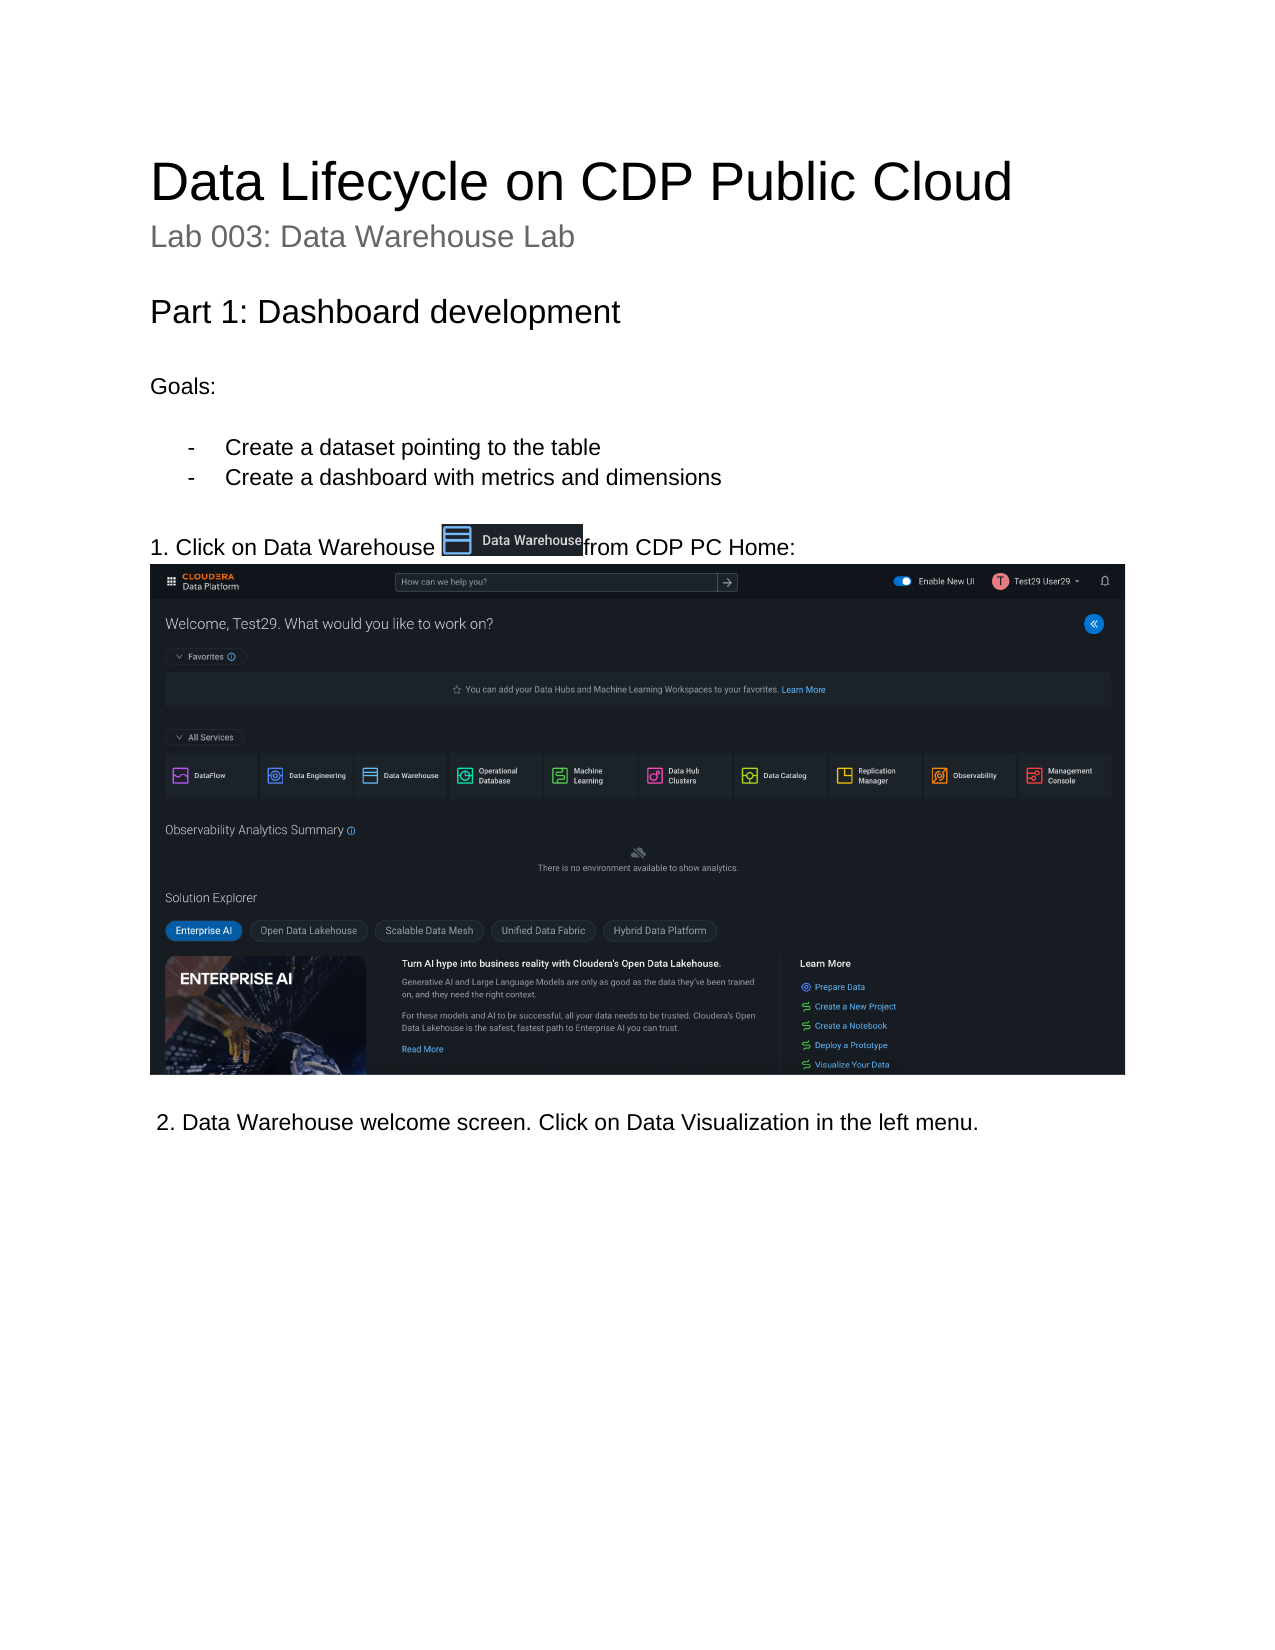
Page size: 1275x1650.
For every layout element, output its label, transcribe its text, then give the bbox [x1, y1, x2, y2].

subtitle Lab 003: Data Warehouse Lab [150, 218, 1125, 254]
title Data Lifecycle on CDP Public Cloud [150, 150, 1125, 212]
list Create a dataset pointing to the table [187, 433, 1125, 460]
text Goals: [150, 373, 1125, 399]
picture [441, 524, 583, 556]
list Create a dashboard with metrics and dimensions [187, 464, 1125, 490]
picture [150, 564, 1125, 1075]
text 2. Data Warehouse welcome screen. Click on Data Visualization in the left menu. [150, 1109, 1125, 1135]
text 1. Click on Data Warehouse from CDP PC Home: [150, 524, 1125, 561]
subtitle Part 1: Dashboard development [150, 292, 1125, 330]
